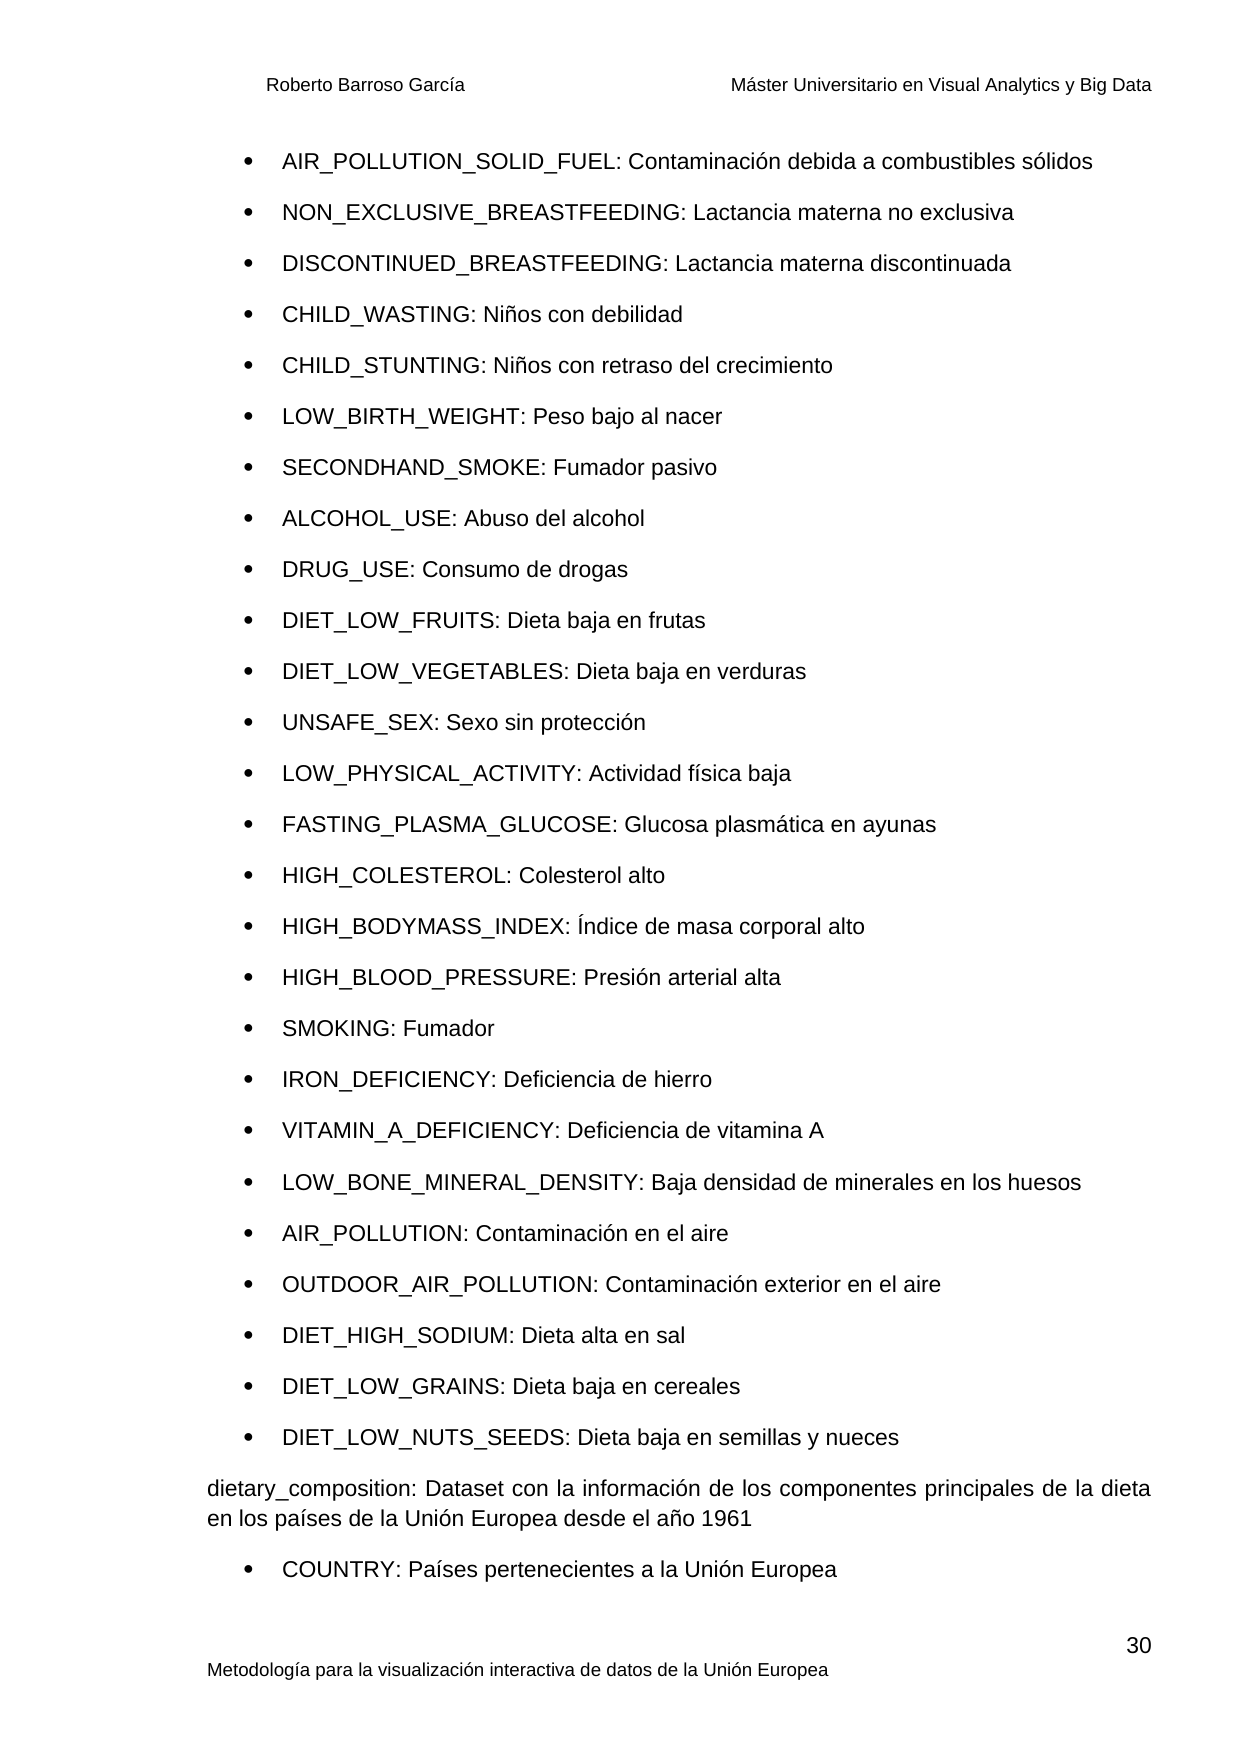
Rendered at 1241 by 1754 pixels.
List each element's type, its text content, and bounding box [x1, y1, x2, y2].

list LOW_BONE_MINERAL_DENSITY: Baja densidad de minerales en los huesos [244, 1168, 1152, 1195]
list DIET_LOW_FRUITS: Dieta baja en frutas [244, 607, 1152, 633]
list SMOKING: Fumador [244, 1015, 1152, 1042]
list SECONDHAND_SMOKE: Fumador pasivo [244, 454, 1152, 480]
list HIGH_BLOOD_PRESSURE: Presión arterial alta [244, 964, 1152, 991]
list COUNTRY: Países pertenecientes a la Unión Europea [244, 1556, 1152, 1582]
list NON_EXCLUSIVE_BREASTFEEDING: Lactancia materna no exclusiva [244, 199, 1152, 225]
list LOW_BIRTH_WEIGHT: Peso bajo al nacer [244, 403, 1152, 429]
list DIET_HIGH_SODIUM: Dieta alta en sal [244, 1322, 1152, 1348]
list AIR_POLLUTION_SOLID_FUEL: Contaminación debida a combustibles sólidos [244, 148, 1152, 174]
list VITAMIN_A_DEFICIENCY: Deficiencia de vitamina A [244, 1117, 1152, 1144]
list CHILD_STUNTING: Niños con retraso del crecimiento [244, 352, 1152, 378]
list ALCOHOL_USE: Abuso del alcohol [244, 505, 1152, 531]
list CHILD_WASTING: Niños con debilidad [244, 301, 1152, 327]
list DIET_LOW_GRAINS: Dieta baja en cereales [244, 1373, 1152, 1399]
list DIET_LOW_NUTS_SEEDS: Dieta baja en semillas y nueces [244, 1424, 1152, 1450]
list OUTDOOR_AIR_POLLUTION: Contaminación exterior en el aire [244, 1271, 1152, 1297]
list FASTING_PLASMA_GLUCOSE: Glucosa plasmática en ayunas [244, 811, 1152, 838]
list DIET_LOW_VEGETABLES: Dieta baja en verduras [244, 658, 1152, 684]
list AIR_POLLUTION: Contaminación en el aire [244, 1219, 1152, 1246]
list HIGH_BODYMASS_INDEX: Índice de masa corporal alto [244, 913, 1152, 940]
text dietary_composition: Dataset con la información de los componentes principales de la dieta en los países de la Unión Europea desde el año 1961 [207, 1475, 1152, 1531]
list IRON_DEFICIENCY: Deficiencia de hierro [244, 1066, 1152, 1093]
list HIGH_COLESTEROL: Colesterol alto [244, 862, 1152, 889]
list UNSAFE_SEX: Sexo sin protección [244, 709, 1152, 736]
list DISCONTINUED_BREASTFEEDING: Lactancia materna discontinuada [244, 250, 1152, 276]
list LOW_PHYSICAL_ACTIVITY: Actividad física baja [244, 760, 1152, 787]
list DRUG_USE: Consumo de drogas [244, 556, 1152, 582]
